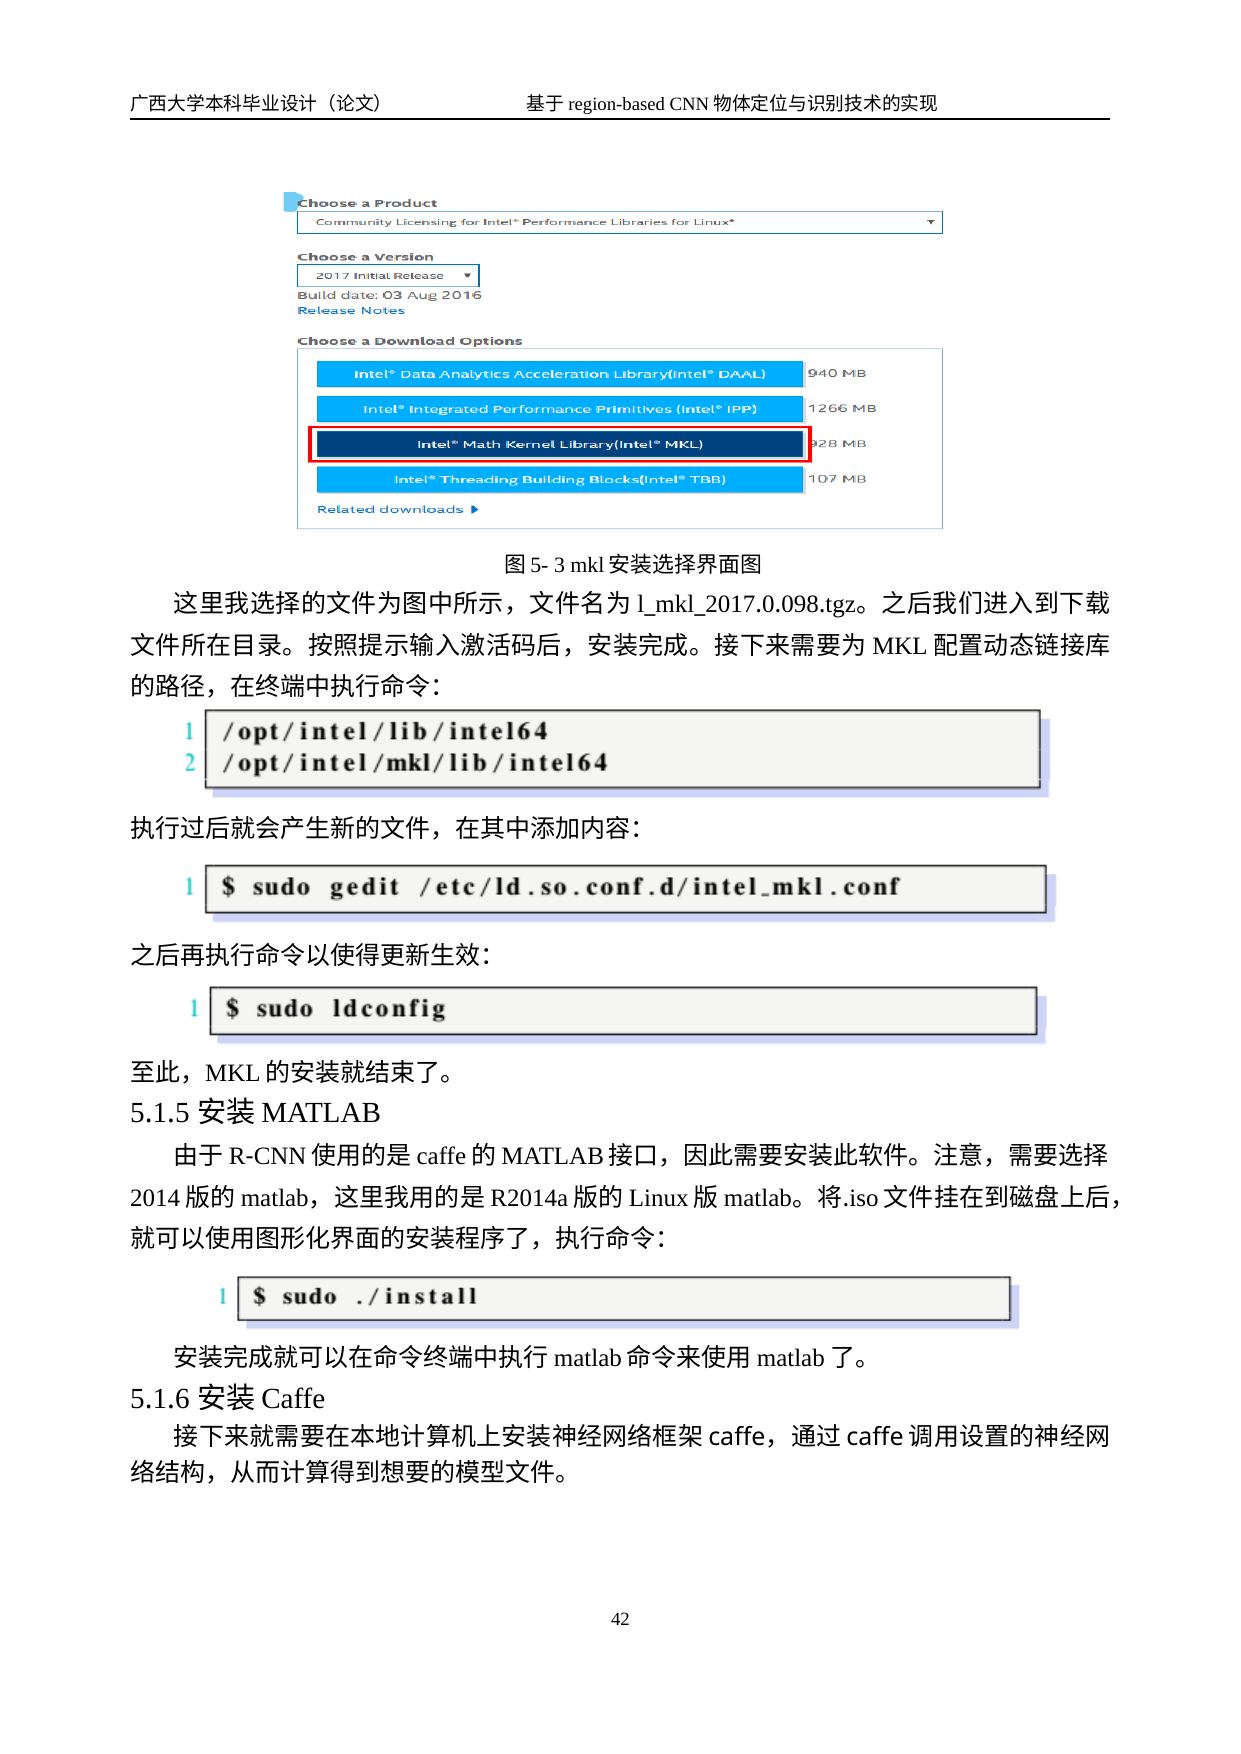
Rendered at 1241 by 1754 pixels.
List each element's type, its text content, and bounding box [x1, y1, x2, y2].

picture [283, 192, 957, 538]
picture [185, 705, 1055, 804]
picture [182, 851, 1058, 931]
text 5.1.6 安装Caffe [130, 1375, 1110, 1416]
picture [220, 1268, 1021, 1334]
text 5.1.5 安装MATLAB [130, 1089, 1110, 1131]
text 由于R-CNN使用的是caffe的MATLAB接口，因此需要安装此软件。注意，需要选择2014版的matlab，这里我用的是R2014a版的Linux版matlab。将.iso文件挂在到磁盘上后，就可以使用图形化界面的安装程序了，执行命令： [130, 1131, 1110, 1256]
text 接下来就需要在本地计算机上安装神经网络框架caffe，通过caffe调用设置的神经网络结构，从而计算得到想要的模型文件。 [130, 1416, 1110, 1489]
text 这里我选择的文件为图中所示，文件名为l_mkl_2017.0.098.tgz。之后我们进入到下载文件所在目录。按照提示输入激活码后，安装完成。接下来需要为MKL配置动态链接库的路径，在终端中执行命令： [130, 579, 1110, 704]
picture [190, 979, 1050, 1048]
